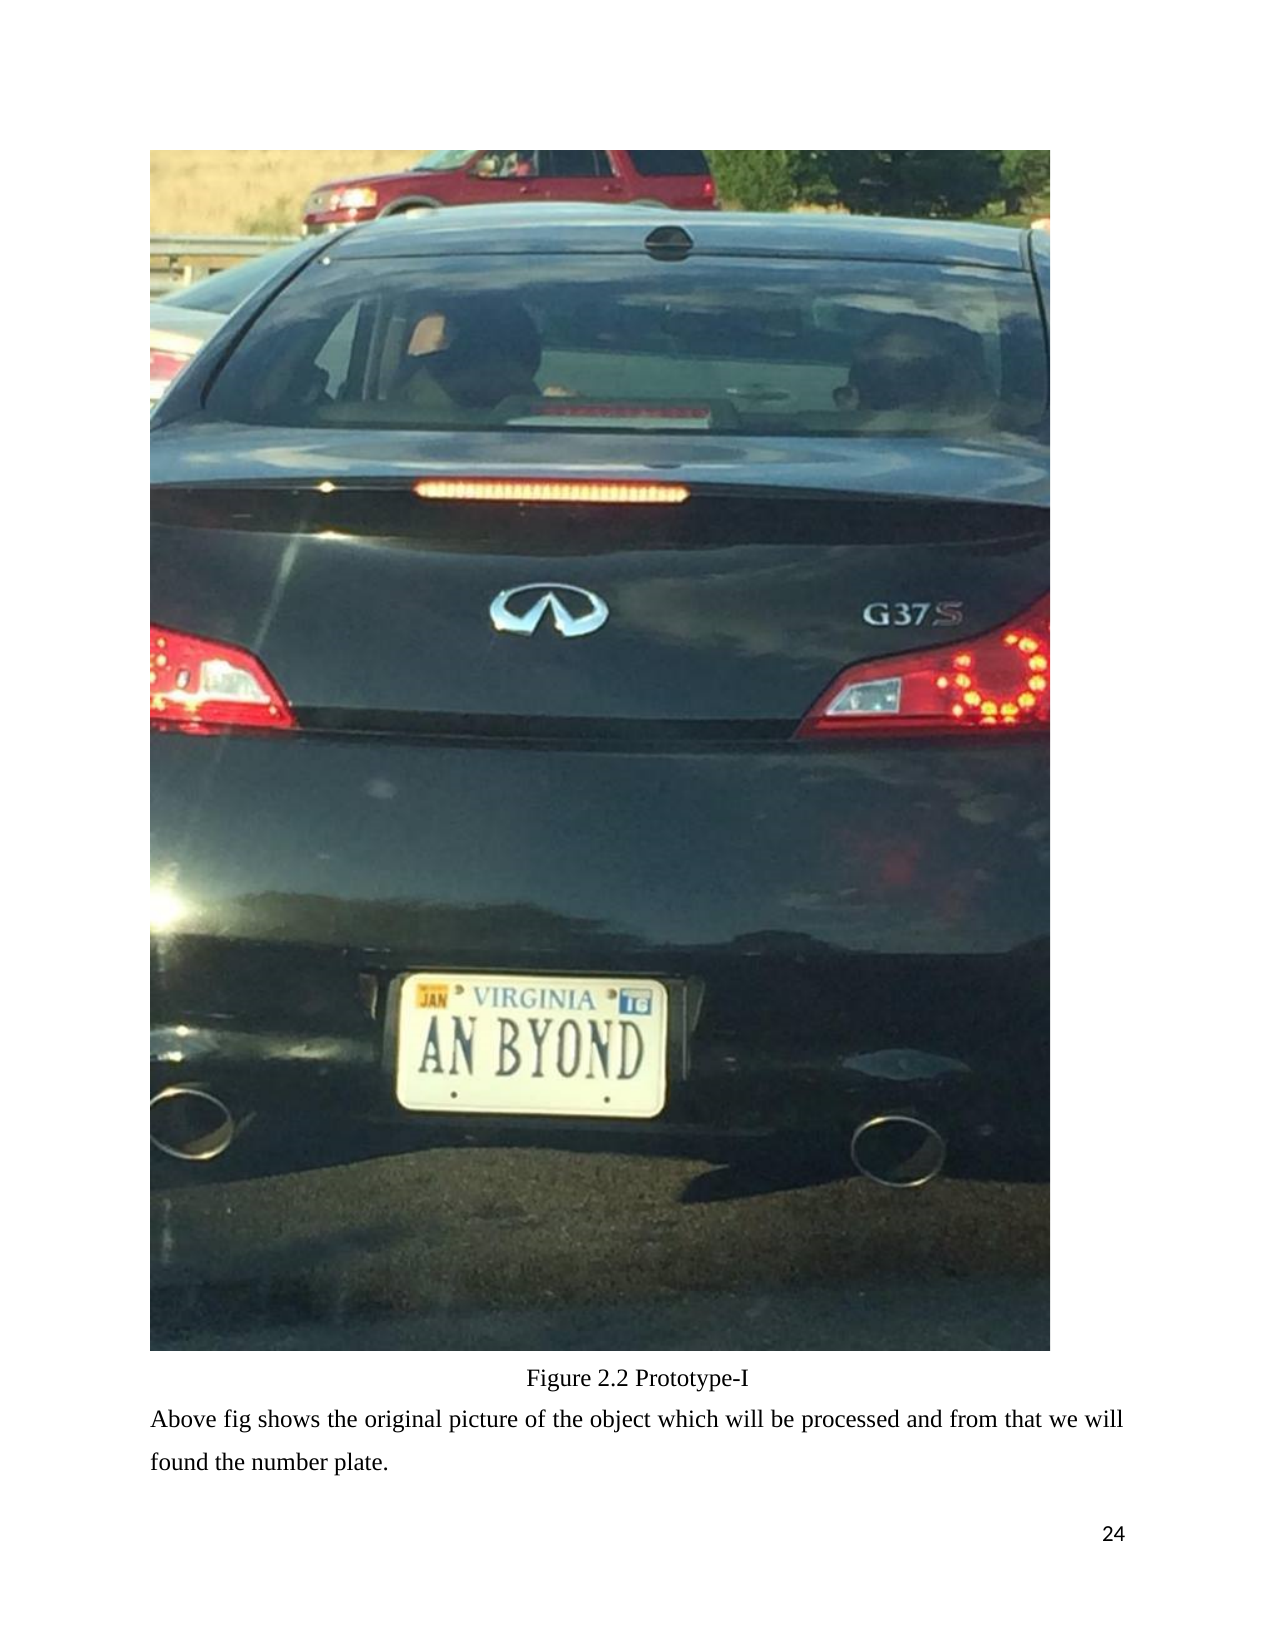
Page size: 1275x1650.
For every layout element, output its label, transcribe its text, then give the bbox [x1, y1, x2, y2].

text Above fig shows the original picture of the object which will be processed and from that we will found the number plate. [150, 1404, 1125, 1476]
picture [150, 150, 1050, 1351]
text Figure 2.2 Prototype-I [150, 1363, 1125, 1391]
